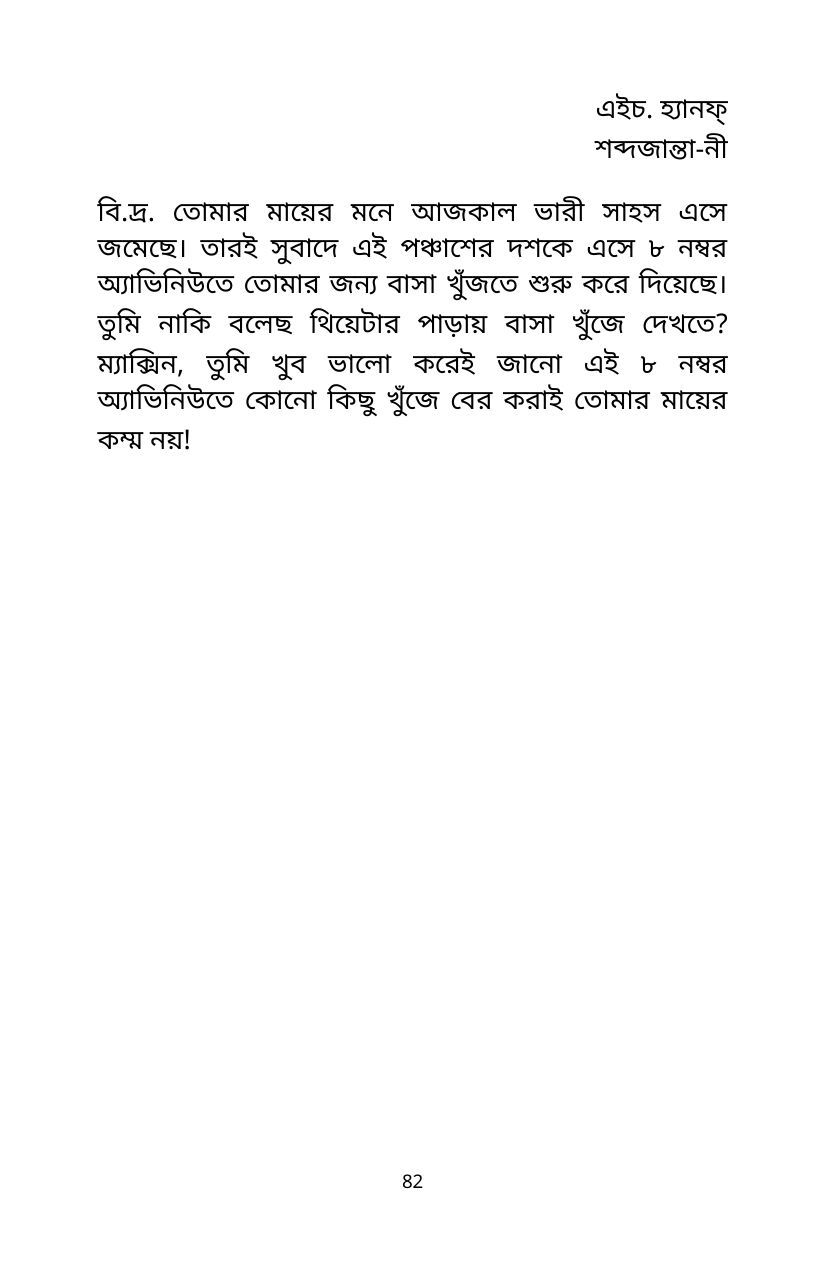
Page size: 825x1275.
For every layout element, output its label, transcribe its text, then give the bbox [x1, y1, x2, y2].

text এইচ. হ্যানফ্ [97, 90, 727, 130]
text শব্দজান্তা-নী [97, 130, 727, 170]
text বি.দ্র. তোমার মায়ের মনে আজকাল ভারী সাহস এসে জমেছে। তারই সুবাদে এই পঞ্চাশের দশকে এসে ৮ নম্বর অ্যাভিনিউতে তোমার জন্য বাসা খুঁজতে শুরু করে দিয়েছে। তুমি নাকি বলেছ থিয়েটার পাড়ায় বাসা খুঁজে দেখতে? ম্যাক্সিন, তুমি খুব ভালো করেই জানো এই ৮ নম্বর অ্যাভিনিউতে কোনো কিছু খুঁজে বের করাই তোমার মায়ের কম্ম নয়! [97, 193, 727, 461]
